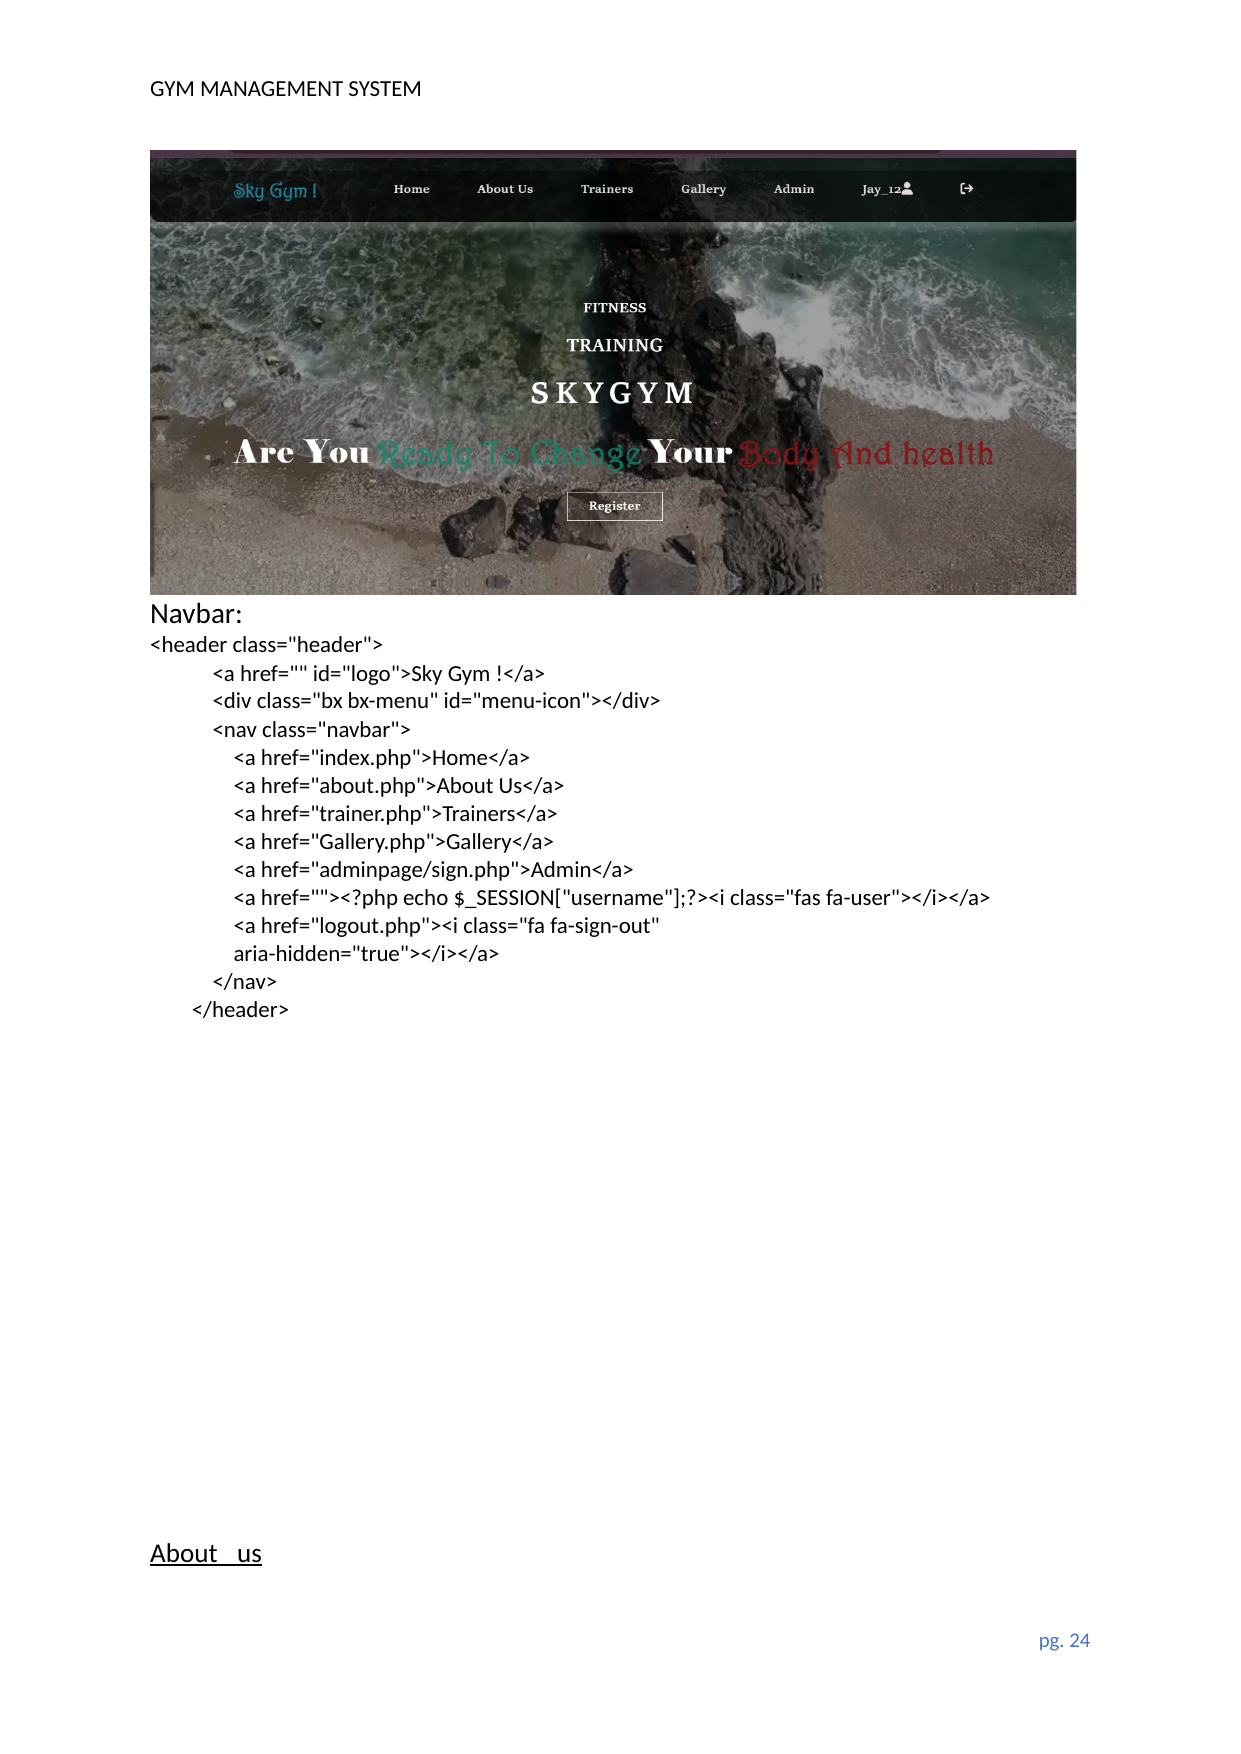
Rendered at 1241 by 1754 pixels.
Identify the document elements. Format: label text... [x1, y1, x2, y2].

text <a href=""><?php echo $_SESSION["username"];?><i class="fas fa-user"></i></a> [150, 883, 1090, 911]
text <a href="logout.php"><i class="fa fa-sign-out" [150, 911, 1090, 939]
text <a href="index.php">Home</a> [150, 743, 1090, 771]
text <a href="adminpage/sign.php">Admin</a> [150, 855, 1090, 883]
text About _us [150, 1536, 1090, 1569]
text <nav class="navbar"> [150, 715, 1090, 743]
text </nav> [150, 967, 1090, 995]
text aria-hidden="true"></i></a> [150, 939, 1090, 967]
text <a href="trainer.php">Trainers</a> [150, 799, 1090, 827]
text <a href="" id="logo">Sky Gym !</a> [150, 659, 1090, 687]
text </header> [150, 995, 1090, 1023]
text <div class="bx bx-menu" id="menu-icon"></div> [150, 687, 1090, 715]
text <header class="header"> [150, 631, 1090, 659]
text <a href="about.php">About Us</a> [150, 771, 1090, 799]
text Navbar: [150, 595, 1090, 631]
text <a href="Gallery.php">Gallery</a> [150, 827, 1090, 855]
picture [150, 150, 1077, 595]
